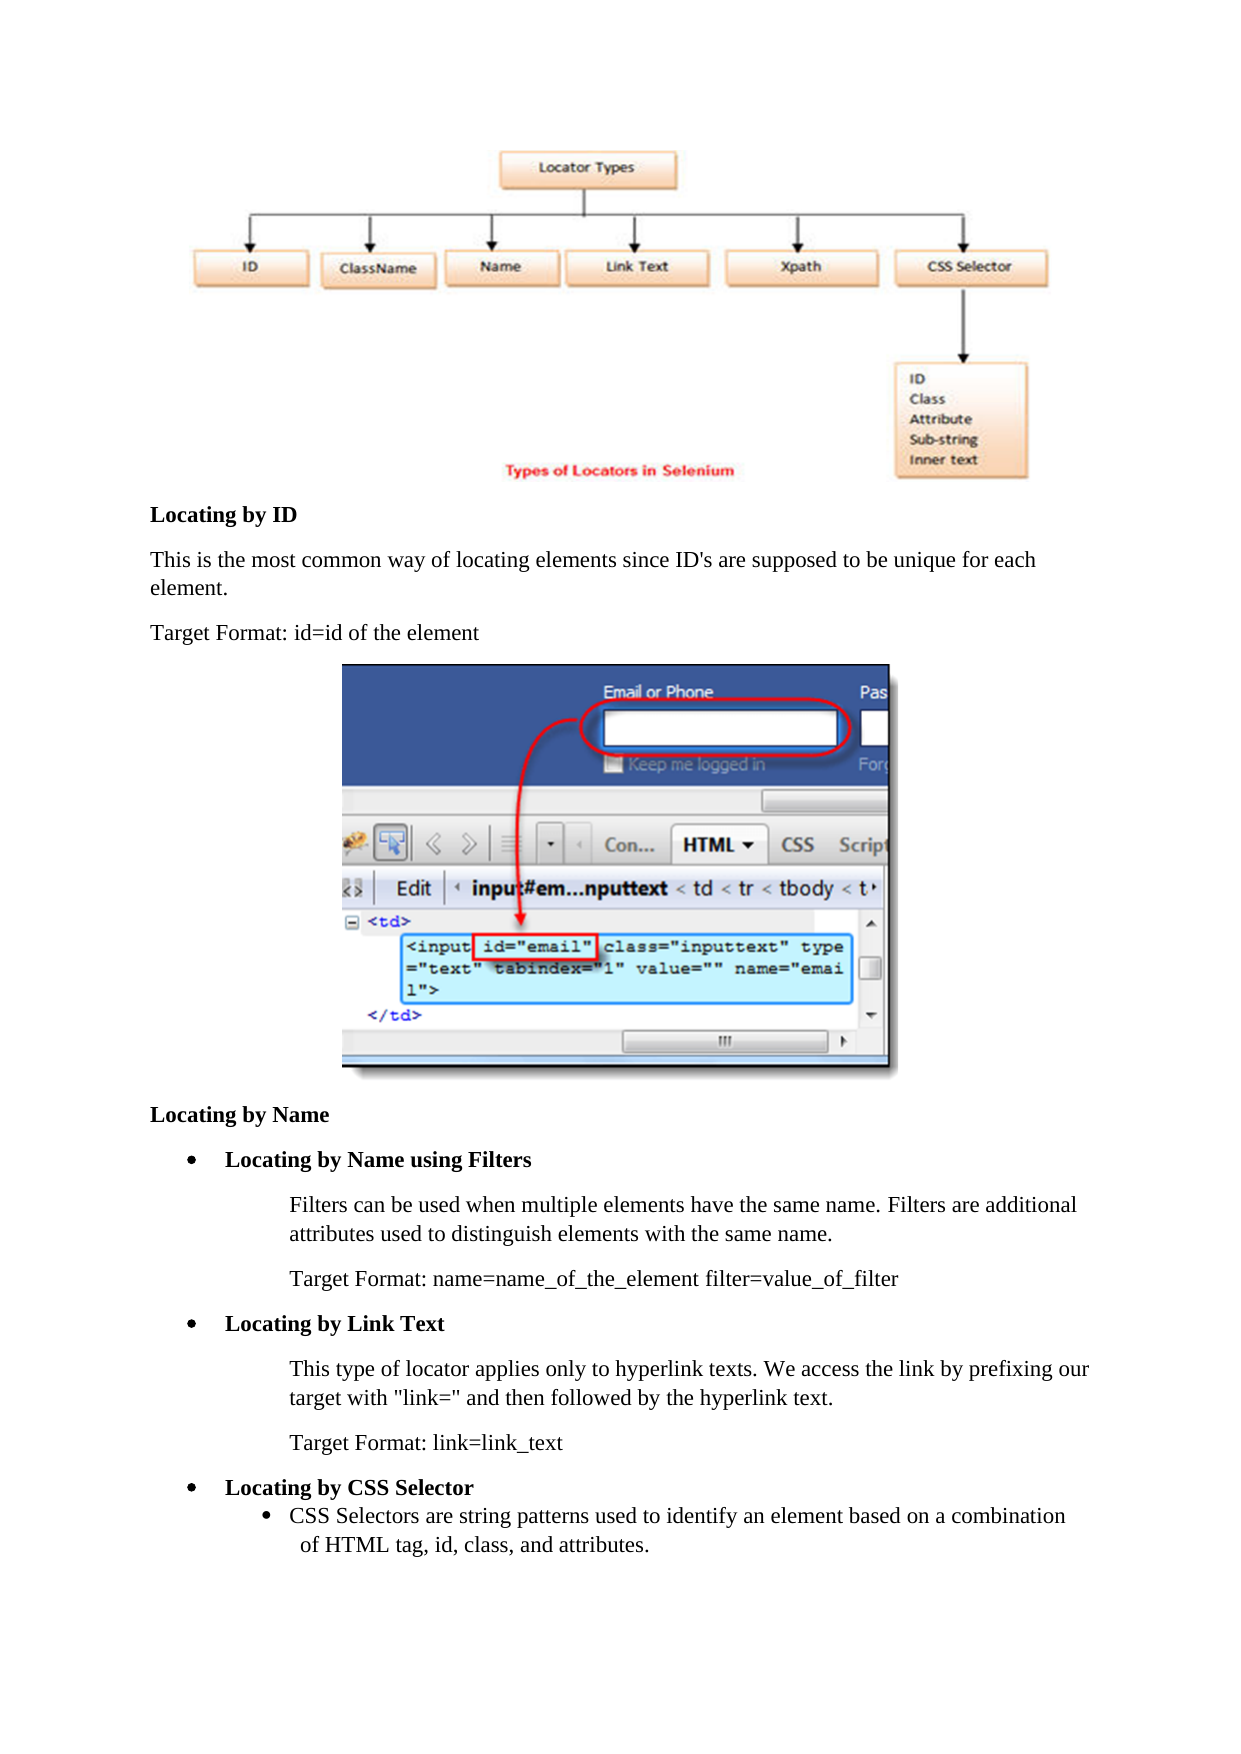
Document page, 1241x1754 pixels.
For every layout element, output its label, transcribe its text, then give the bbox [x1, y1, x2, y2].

list CSS Selectors are string patterns used to identify an element based on a combination of HTML tag, id, class, and attributes. [262, 1502, 1090, 1557]
text This is the most common way of locating elements since ID's are supposed to be unique for each element. [150, 546, 1090, 601]
picture [342, 664, 899, 1083]
list Locating by Name using Filters [187, 1146, 1090, 1173]
text Target Format: id=id of the element [150, 619, 1090, 646]
text This type of locator applies only to hyperlink texts. We access the link by prefixing our target with "link=" and then followed by the hyperlink text. [289, 1355, 1090, 1410]
text Locating by Name [150, 1101, 1090, 1128]
picture [188, 150, 1052, 482]
list Locating by CSS Selector [187, 1474, 1090, 1500]
text Target Format: name=name_of_the_element filter=value_of_filter [289, 1265, 1090, 1291]
text Locating by ID [150, 501, 1090, 527]
text Filters can be used when multiple elements have the same name. Filters are additional attributes used to distinguish elements with the same name. [289, 1192, 1090, 1246]
text Target Format: link=link_text [289, 1429, 1090, 1455]
list Locating by Link Text [187, 1310, 1090, 1337]
